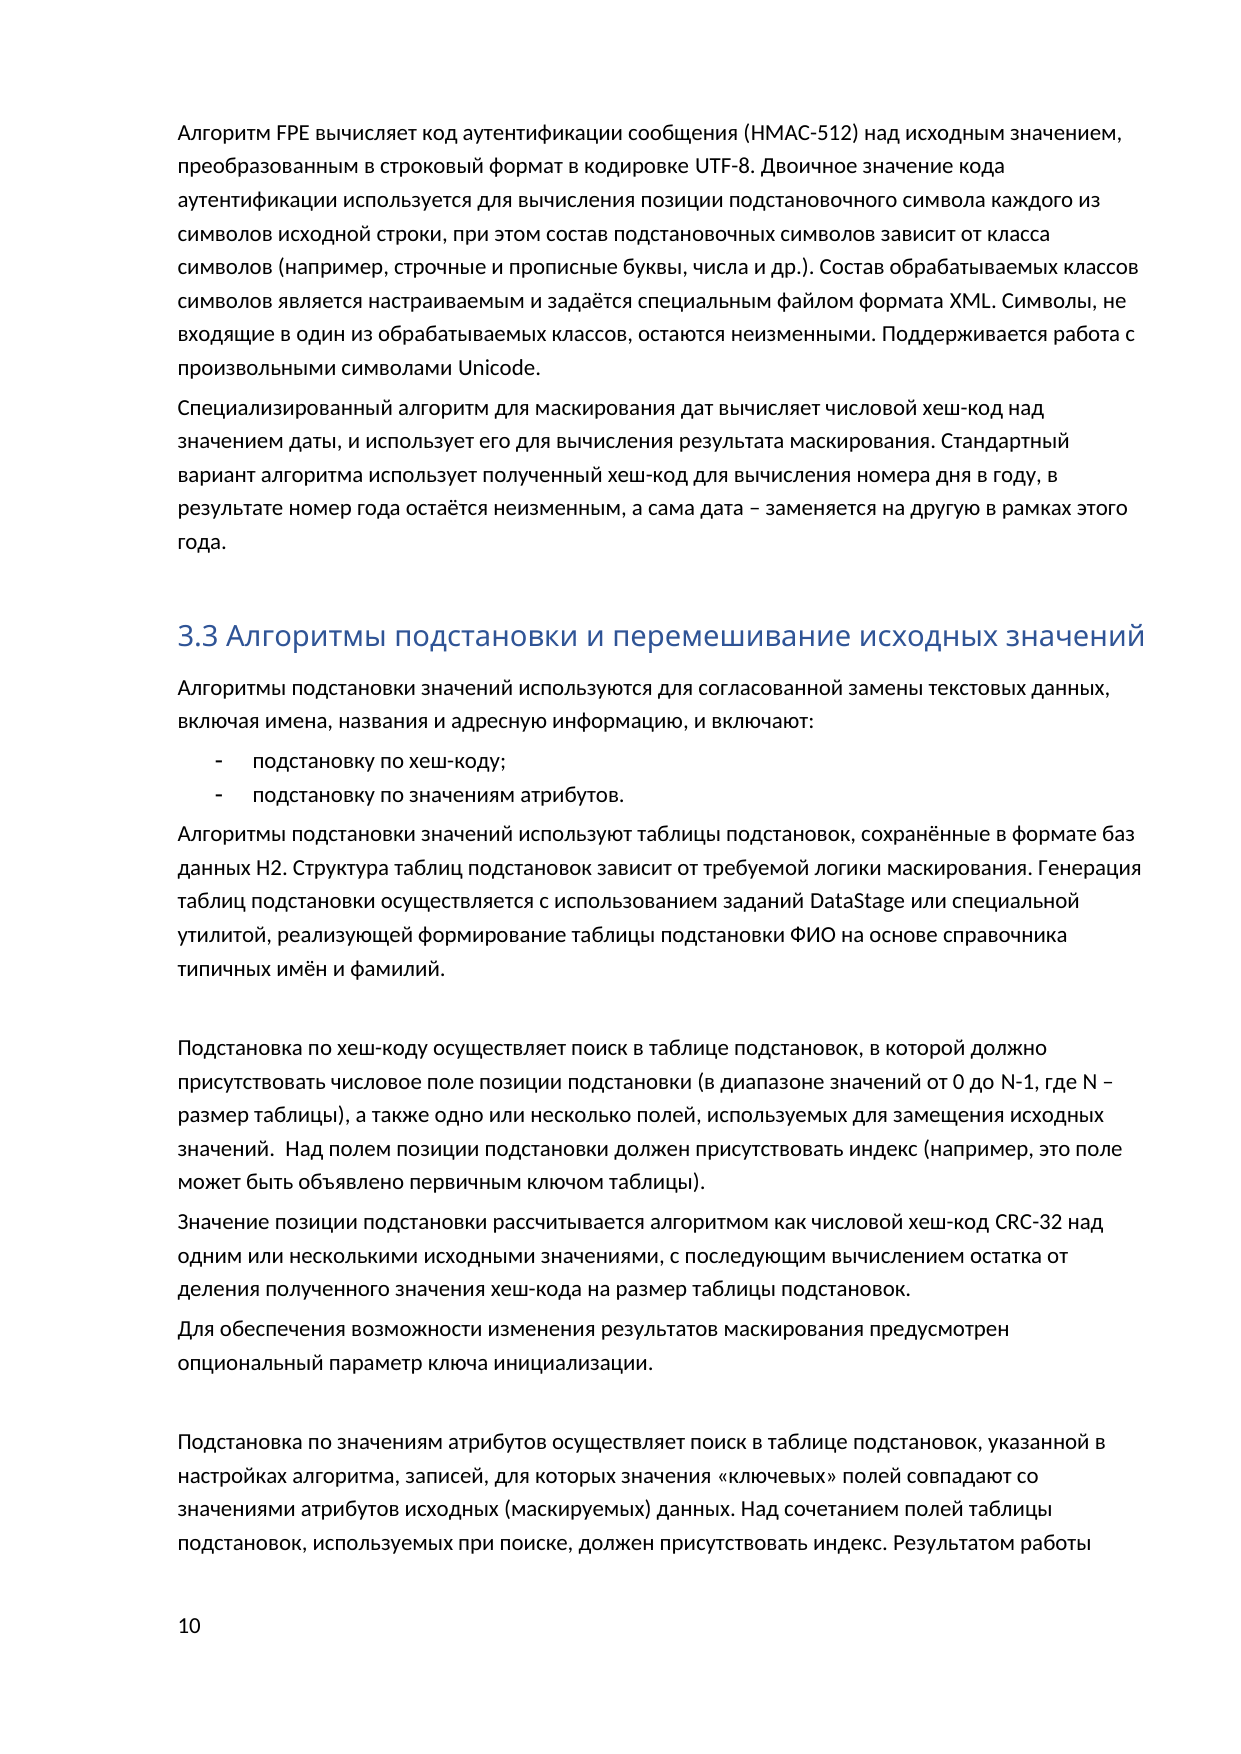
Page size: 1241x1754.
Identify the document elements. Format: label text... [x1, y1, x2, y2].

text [177, 1427, 1152, 1556]
subtitle 3.3 Алгоритмы подстановки и перемешивание исходных значений [177, 615, 1152, 654]
text Алгоритмы подстановки значений используют таблицы подстановок, сохранённые в формате баз данных H2. Структура таблиц подстановок зависит от требуемой логики маскирования. Генерация таблиц подстановки осуществляется с использованием заданий DataStage или специальной утилитой, реализующей формирование таблицы подстановки ФИО на основе справочника типичных имён и фамилий. [177, 819, 1152, 982]
text Алгоритм FPE вычисляет код аутентификации сообщения (HMAC-512) над исходным значением, преобразованным в строковый формат в кодировке UTF-8. Двоичное значение кода аутентификации используется для вычисления позиции подстановочного символа каждого из символов исходной строки, при этом состав подстановочных символов зависит от класса символов (например, строчные и прописные буквы, числа и др.). Состав обрабатываемых классов символов является настраиваемым и задаётся специальным файлом формата XML. Символы, не входящие в один из обрабатываемых классов, остаются неизменными. Поддерживается работа с произвольными символами Unicode. [177, 118, 1152, 381]
list подстановку по хеш-коду; [215, 746, 1152, 774]
text Специализированный алгоритм для маскирования дат вычисляет числовой хеш-код над значением даты, и использует его для вычисления результата маскирования. Стандартный вариант алгоритма использует полученный хеш-код для вычисления номера дня в году, в результате номер года остаётся неизменным, а сама дата – заменяется на другую в рамках этого года. [177, 393, 1152, 555]
list подстановку по значениям атрибутов. [215, 780, 1152, 808]
text Алгоритмы подстановки значений используются для согласованной замены текстовых данных, включая имена, названия и адресную информацию, и включают: [177, 673, 1152, 734]
text Значение позиции подстановки рассчитывается алгоритмом как числовой хеш-код CRC-32 над одним или несколькими исходными значениями, с последующим вычислением остатка от деления полученного значения хеш-кода на размер таблицы подстановок. [177, 1207, 1152, 1302]
text Для обеспечения возможности изменения результатов маскирования предусмотрен опциональный параметр ключа инициализации. [177, 1314, 1152, 1376]
text Подстановка по хеш-коду осуществляет поиск в таблице подстановок, в которой должно присутствовать числовое поле позиции подстановки (в диапазоне значений от 0 до N-1, где N – размер таблицы), а также одно или несколько полей, используемых для замещения исходных значений. Над полем позиции подстановки должен присутствовать индекс (например, это поле может быть объявлено первичным ключом таблицы). [177, 1033, 1152, 1195]
